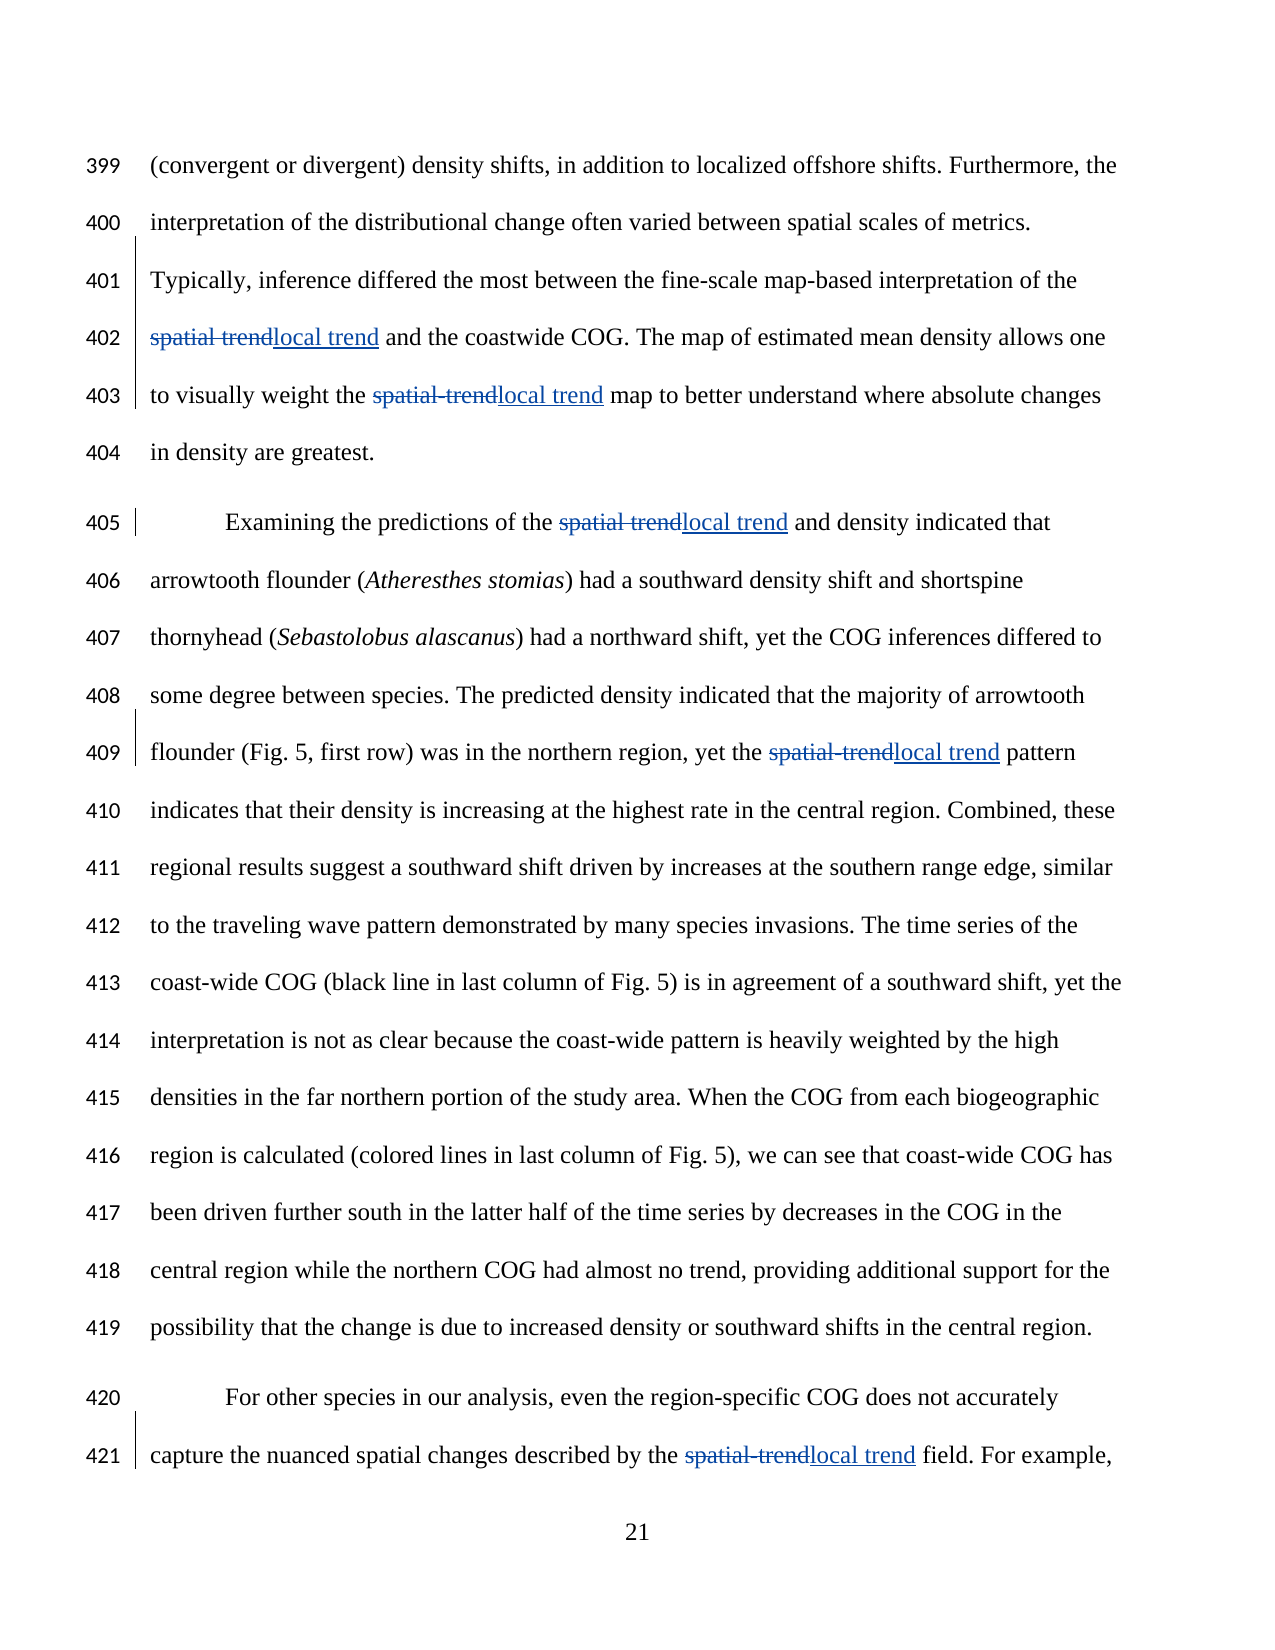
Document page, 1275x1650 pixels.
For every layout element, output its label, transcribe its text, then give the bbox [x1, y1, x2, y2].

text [150, 150, 1125, 466]
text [150, 1382, 1125, 1469]
text Examining the predictions of the and density indicated that arrowtooth flounder (Atheresthes stomias) had a southward density shift and shortspine thornyhead (Sebastolobus alascanus) had a northward shift, yet the COG inferences differed to some degree between species. The predicted density indicated that the majority of arrowtooth flounder (Fig. 5, first row) was in the northern region, yet the pattern indicates that their density is increasing at the highest rate in the central region. Combined, these regional results suggest a southward shift driven by increases at the southern range edge, similar to the traveling wave pattern demonstrated by many species invasions. The time series of the coast-wide COG (black line in last column of Fig. 5) is in agreement of a southward shift, yet the interpretation is not as clear because the coast-wide pattern is heavily weighted by the high densities in the far northern portion of the study area. When the COG from each biogeographic region is calculated (colored lines in last column of Fig. 5), we can see that coast-wide COG has been driven further south in the latter half of the time series by decreases in the COG in the central region while the northern COG had almost no trend, providing additional support for the possibility that the change is due to increased density or southward shifts in the central region. [150, 507, 1125, 1341]
